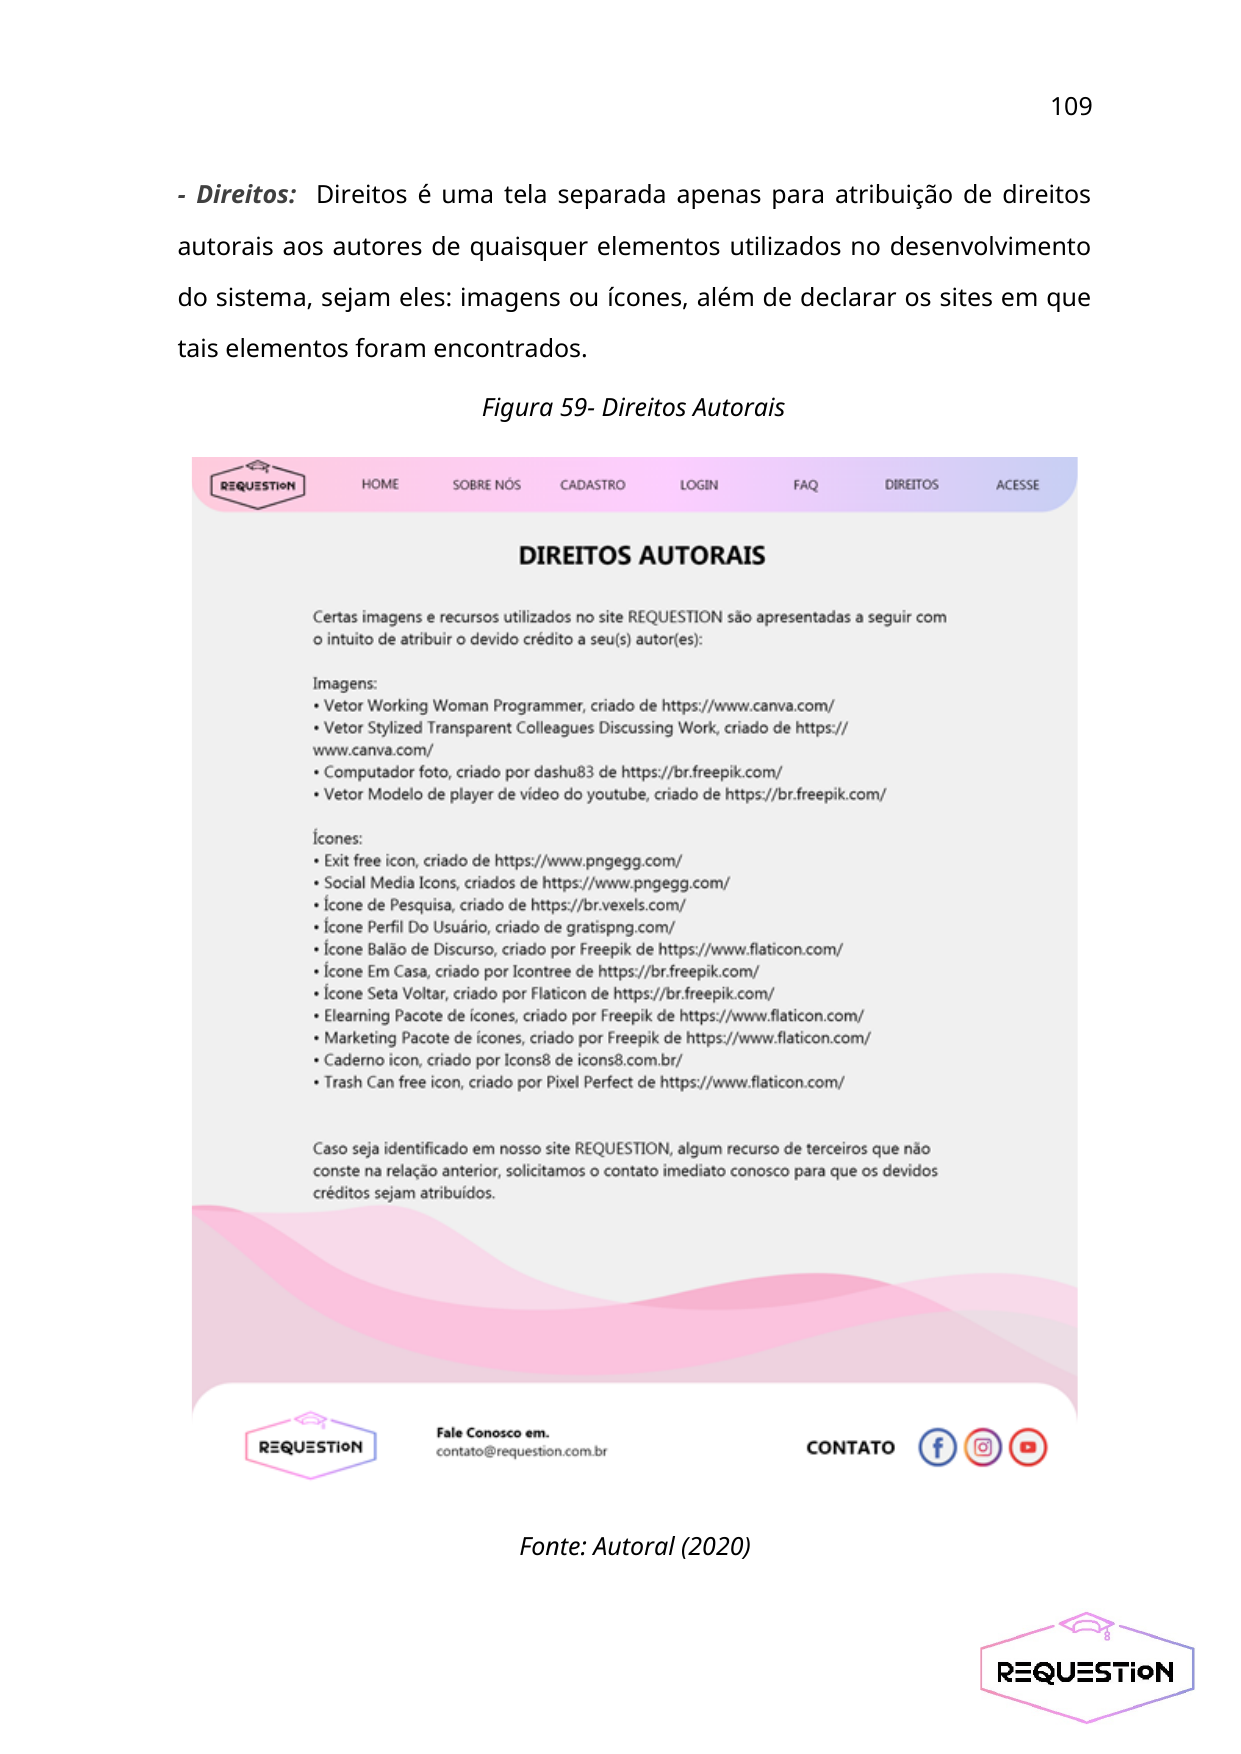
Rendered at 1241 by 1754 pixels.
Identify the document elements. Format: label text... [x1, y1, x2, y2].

picture [191, 457, 1078, 1500]
text Figura 59- Direitos Autorais [177, 390, 1092, 424]
picture [980, 1608, 1201, 1734]
text Fonte: Autoral (2020) [177, 1529, 1093, 1563]
text - Direitos: Direitos é uma tela separada apenas para atribuição de direitos autorais aos autores de quaisquer elementos utilizados no desenvolvimento do sistema, sejam eles: imagens ou ícones, além de declarar os sites em que tais elementos foram encontrados. [177, 177, 1092, 364]
